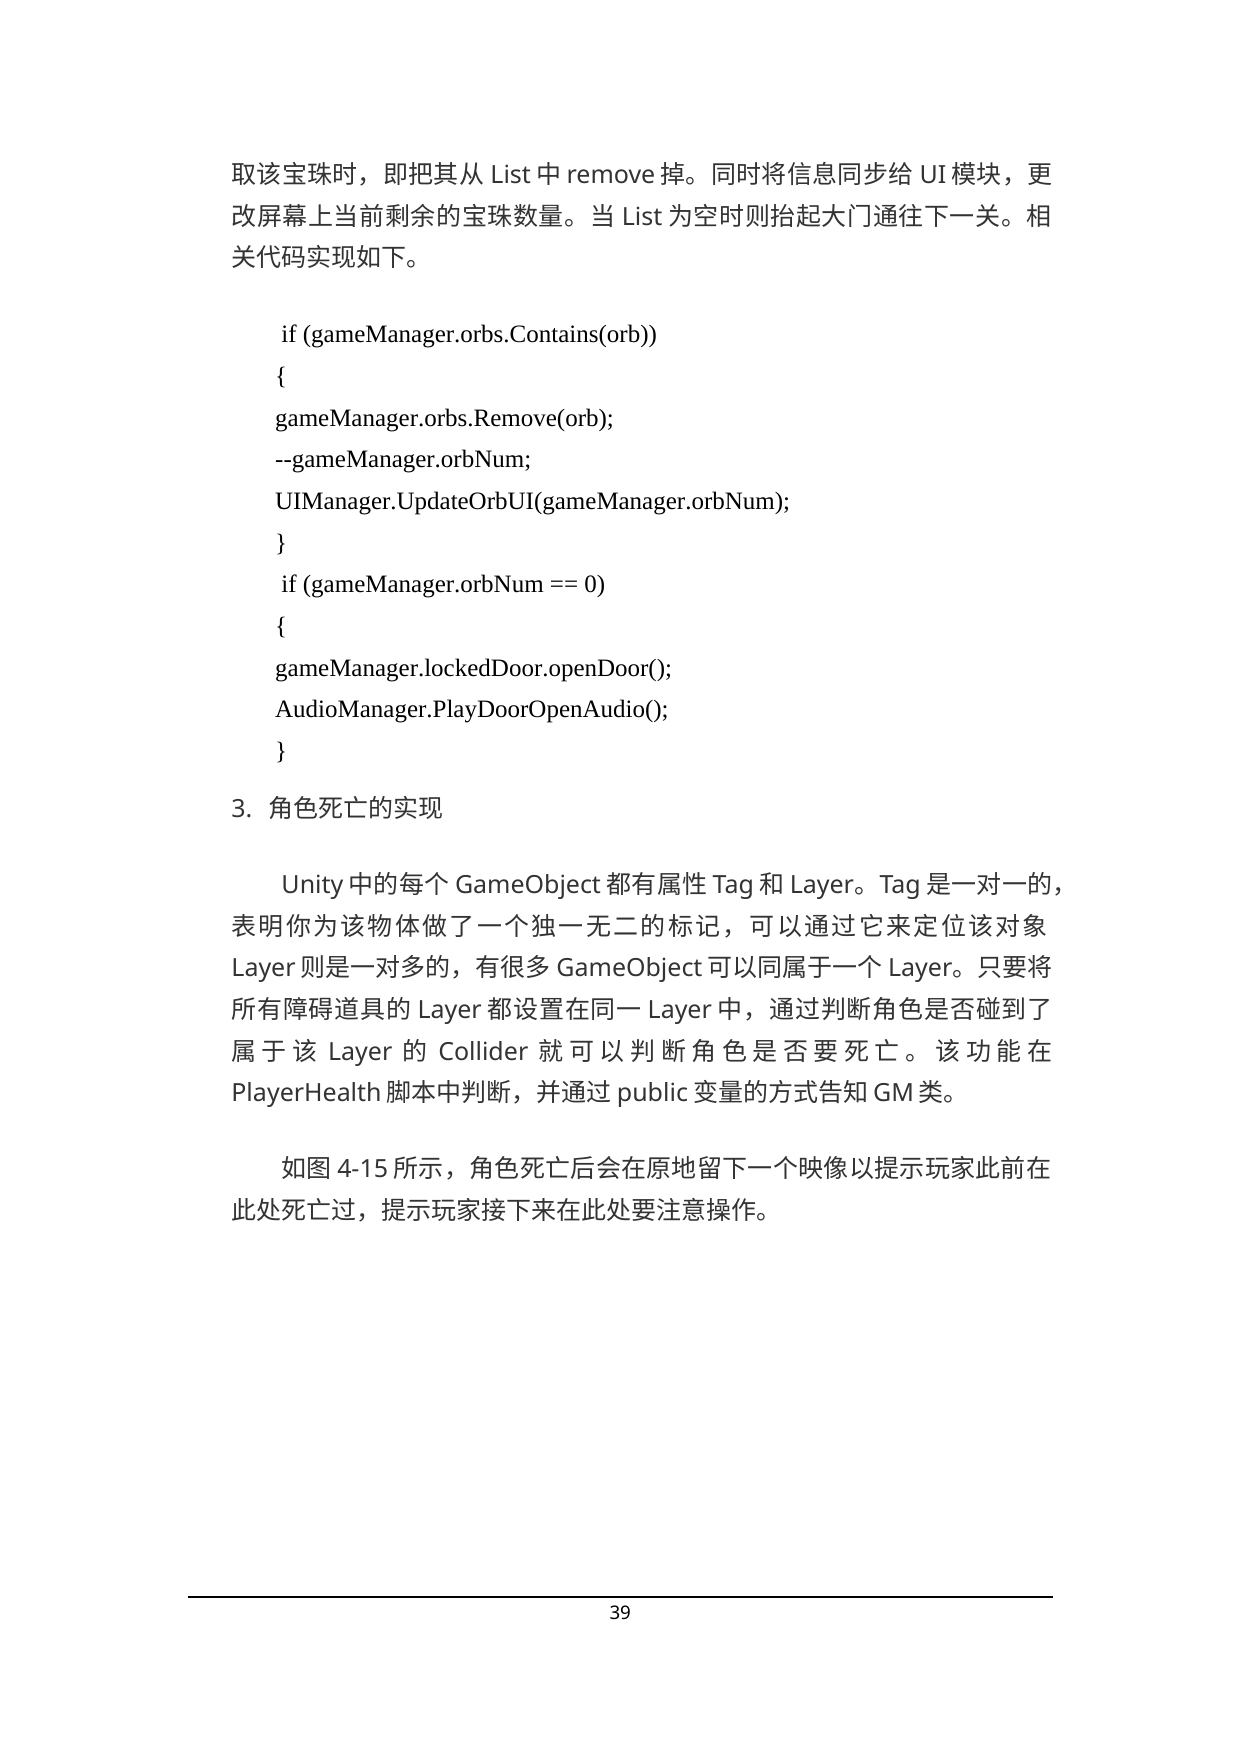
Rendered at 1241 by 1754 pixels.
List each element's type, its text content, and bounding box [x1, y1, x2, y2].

text --gameManager.orbNum; [187, 434, 1053, 476]
text } [231, 726, 1053, 768]
text Unity中的每个GameObject都有属性Tag和Layer。Tag是一对一的，表明你为该物体做了一个独一无二的标记，可以通过它来定位该对象。Layer则是一对多的，有很多GameObject可以同属于一个Layer。只要将所有障碍道具的Layer都设置在同一Layer中，通过判断角色是否碰到了属于该Layer的Collider就可以判断角色是否要死亡。该功能在PlayerHealth脚本中判断，并通过public变量的方式告知GM类。 [231, 942, 1053, 1110]
text if (gameManager.orbNum == 0) [231, 559, 1053, 601]
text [231, 232, 1053, 275]
text UIManager.UpdateOrbUI(gameManager.orbNum); [187, 476, 1053, 518]
text { [187, 351, 1053, 393]
text gameManager.lockedDoor.openDoor(); [187, 643, 1053, 684]
text Unity中的每个GameObject都有属性Tag和Layer。Tag是一对一的，表明你为该物体做了一个独一无二的标记，可以通过它来定位该对象。Layer则是一对多的，有很多GameObject可以同属于一个Layer。只要将所有障碍道具的Layer都设置在同一Layer中，通过判断角色是否碰到了属于该Layer的Collider就可以判断角色是否要死亡。该功能在PlayerHealth脚本中判断，并通过public变量的方式告知GM类。 [231, 860, 1053, 906]
text gameManager.orbs.Remove(orb); [187, 393, 1053, 434]
text { [187, 601, 1053, 643]
text if (gameManager.orbs.Contains(orb)) [231, 309, 1053, 351]
list 角色死亡的实现 [231, 784, 1053, 826]
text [231, 150, 1053, 198]
text AudioManager.PlayDoorOpenAudio(); [187, 684, 1053, 726]
text } [187, 518, 1053, 559]
text 如图4-15所示，角色死亡后会在原地留下一个映像以提示玩家此前在此处死亡过，提示玩家接下来在此处要注意操作。 [231, 1144, 1053, 1228]
